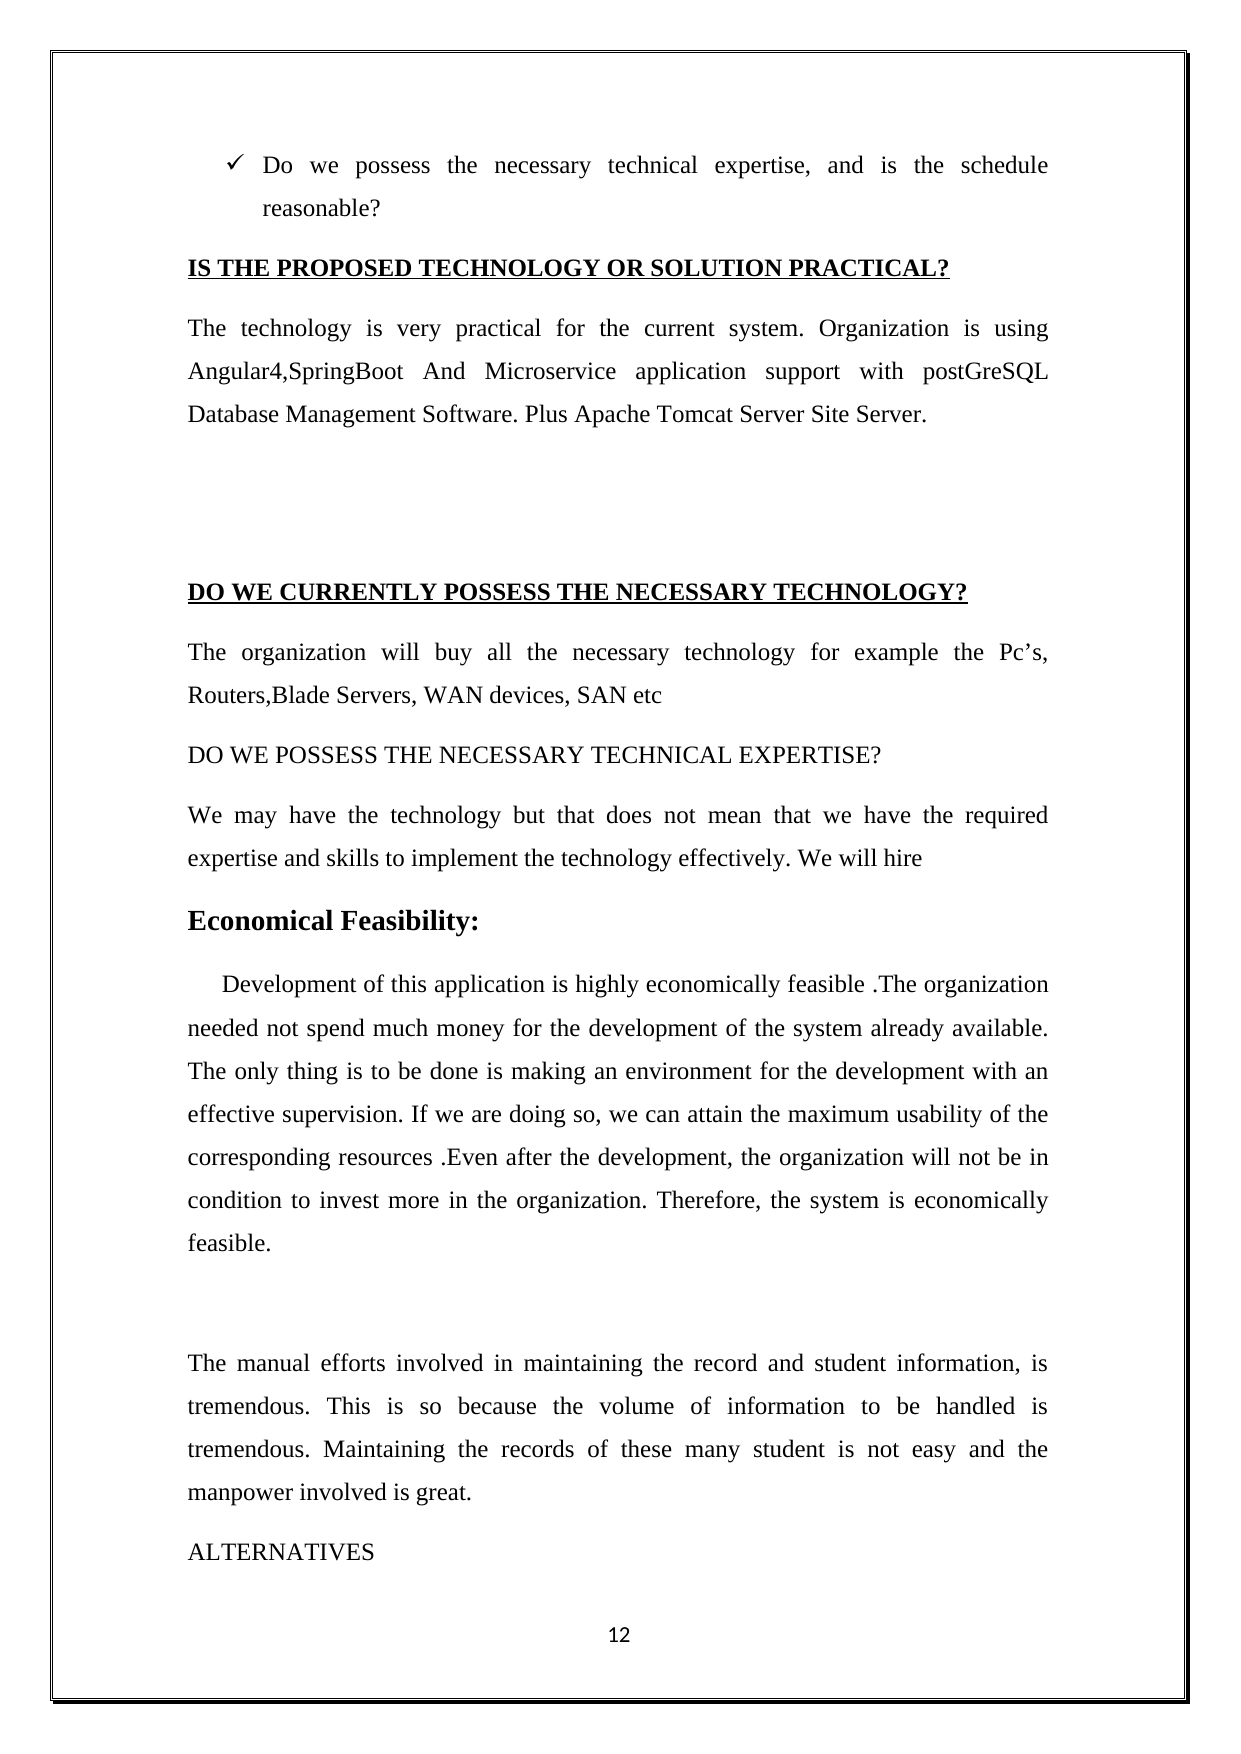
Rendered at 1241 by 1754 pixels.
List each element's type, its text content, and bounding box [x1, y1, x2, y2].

text The manual efforts involved in maintaining the record and student information, is tremendous. This is so because the volume of information to be handled is tremendous. Maintaining the records of these many student is not easy and the manpower involved is great. [187, 1348, 1049, 1506]
text DO WE POSSESS THE NECESSARY TECHNICAL EXPERTISE? [187, 740, 1049, 769]
text Development of this application is highly economically feasible .The organization needed not spend much money for the development of the system already available. The only thing is to be done is making an environment for the development with an effective supervision. If we are doing so, we can attain the maximum usability of the corresponding resources .Even after the development, the organization will not be in condition to invest more in the organization. Therefore, the system is economically feasible. [187, 969, 1049, 1257]
text The technology is very practical for the current system. Organization is using Angular4,SpringBoot And Microservice application support with postGreSQL Database Management Software. Plus Apache Tomcat Server Site Server. [187, 313, 1049, 428]
text Economical Feasibility: [187, 903, 1049, 936]
text ALTERNATIVES [187, 1537, 1049, 1566]
text We may have the technology but that does not mean that we have the required expertise and skills to implement the technology effectively. We will hire [187, 800, 1049, 872]
text IS THE PROPOSED TECHNOLOGY OR SOLUTION PRACTICAL? [187, 253, 1049, 282]
list Do we possess the necessary technical expertise, and is the schedule reasonable? [225, 150, 1049, 222]
text DO WE CURRENTLY POSSESS THE NECESSARY TECHNOLOGY? [187, 577, 1049, 606]
text The organization will buy all the necessary technology for example the Pc’s, Routers,Blade Servers, WAN devices, SAN etc [187, 637, 1049, 709]
